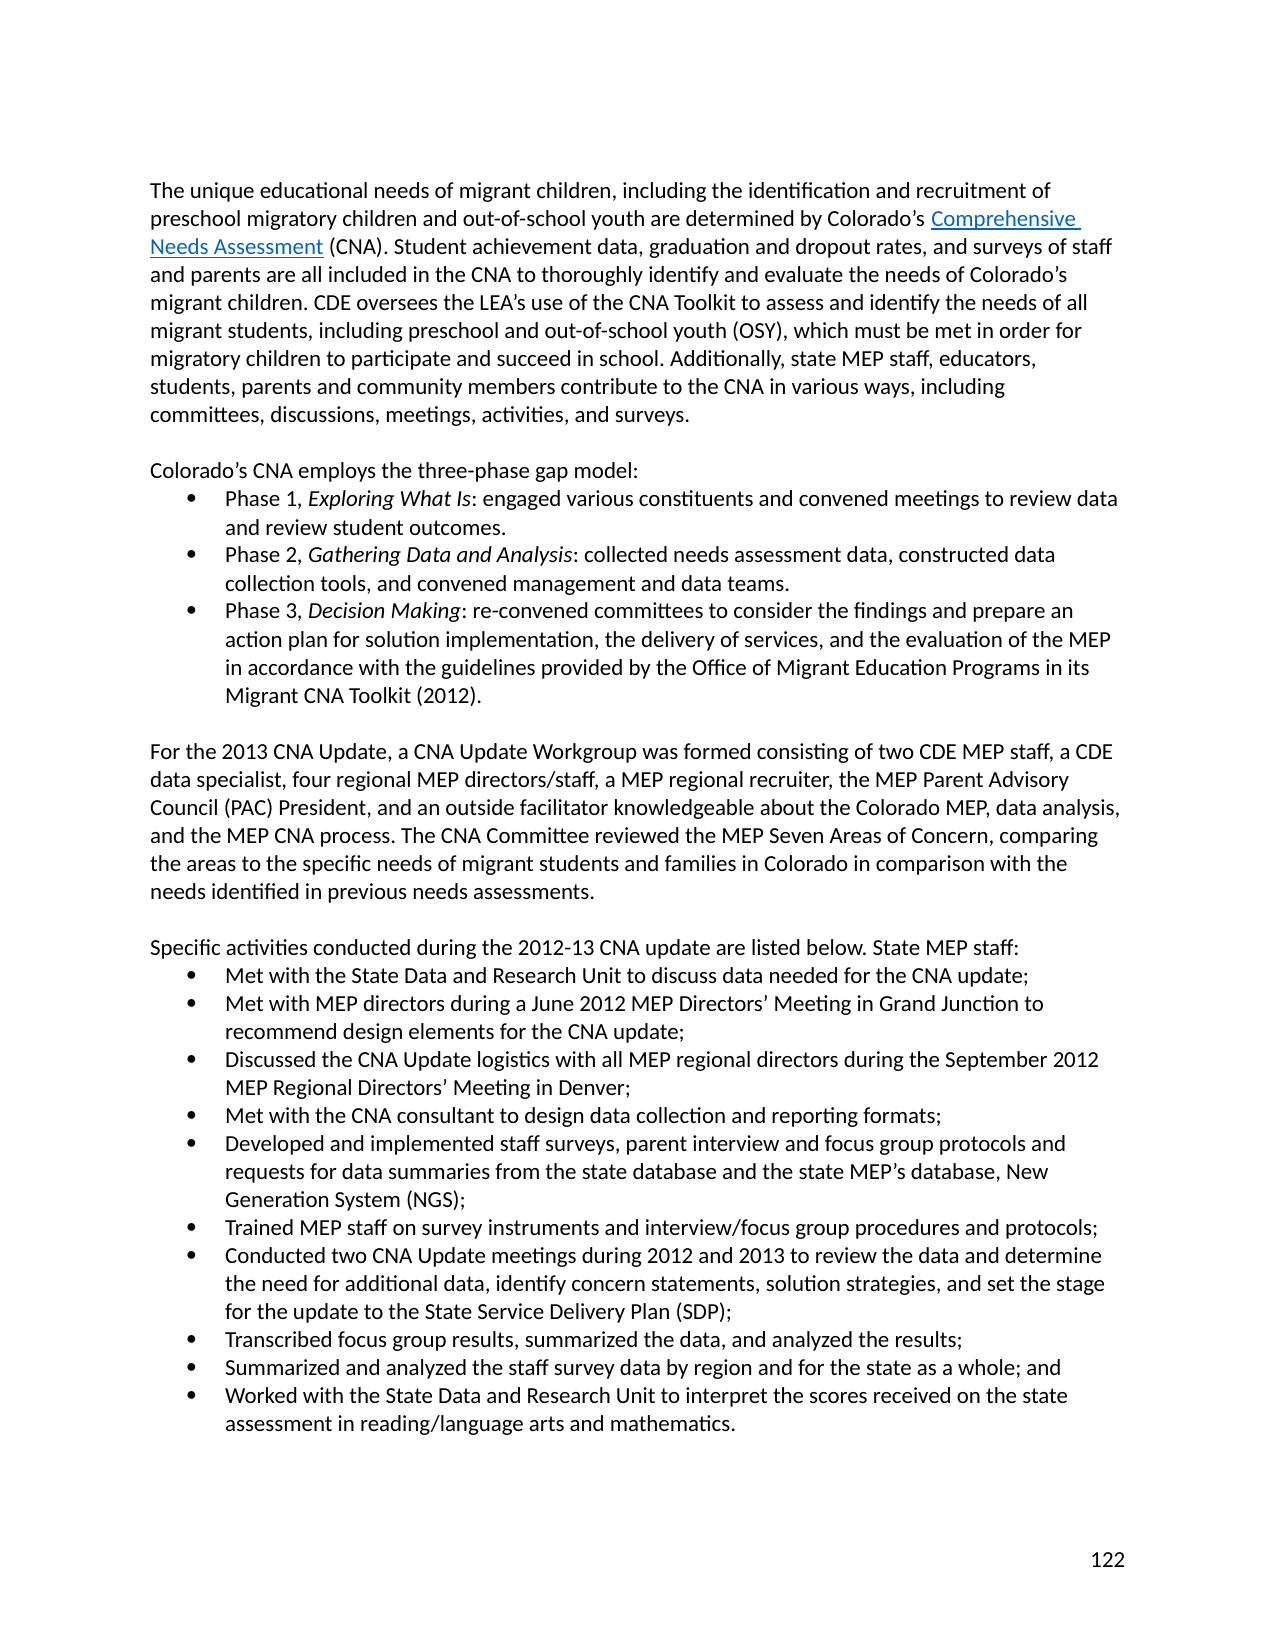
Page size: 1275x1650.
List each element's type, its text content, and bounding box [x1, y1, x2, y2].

text For the 2013 CNA Update, a CNA Update Workgroup was formed consisting of two CDE MEP staff, a CDE data specialist, four regional MEP directors/staff, a MEP regional recruiter, the MEP Parent Advisory Council (PAC) President, and an outside facilitator knowledgeable about the Colorado MEP, data analysis, and the MEP CNA process. The CNA Committee reviewed the MEP Seven Areas of Concern, comparing the areas to the specific needs of migrant students and families in Colorado in comparison with the needs identified in previous needs assessments. [150, 737, 1125, 905]
list Worked with the State Data and Research Unit to interpret the scores received on the state assessment in reading/language arts and mathematics. [187, 1381, 1125, 1437]
list Discussed the CNA Update logistics with all MEP regional directors during the September 2012 MEP Regional Directors’ Meeting in Denver; [187, 1045, 1125, 1101]
list Met with the State Data and Research Unit to discuss data needed for the CNA update; [187, 961, 1125, 989]
list Met with the CNA consultant to design data collection and reporting formats; [187, 1101, 1125, 1129]
list Met with MEP directors during a June 2012 MEP Directors’ Meeting in Grand Junction to recommend design elements for the CNA update; [187, 989, 1125, 1045]
list Developed and implemented staff surveys, parent interview and focus group protocols and requests for data summaries from the state database and the state MEP’s database, New Generation System (NGS); [187, 1129, 1125, 1213]
text The unique educational needs of migrant children, including the identification and recruitment of preschool migratory children and out-of-school youth are determined by Colorado’s Comprehensive Needs Assessment (CNA). Student achievement data, graduation and dropout rates, and surveys of staff and parents are all included in the CNA to thoroughly identify and evaluate the needs of Colorado’s migrant children. CDE oversees the LEA’s use of the CNA Toolkit to assess and identify the needs of all migrant students, including preschool and out-of-school youth (OSY), which must be met in order for migratory children to participate and succeed in school. Additionally, state MEP staff, educators, students, parents and community members contribute to the CNA in various ways, including committees, discussions, meetings, activities, and surveys. [150, 176, 1125, 428]
list Transcribed focus group results, summarized the data, and analyzed the results; [187, 1325, 1125, 1353]
list Summarized and analyzed the staff survey data by region and for the state as a whole; and [187, 1353, 1125, 1381]
list Phase 3, Decision Making: re-convened committees to consider the findings and prepare an action plan for solution implementation, the delivery of services, and the evaluation of the MEP in accordance with the guidelines provided by the Office of Migrant Education Programs in its Migrant CNA Toolkit (2012). [187, 597, 1125, 709]
list Phase 2, Gathering Data and Analysis: collected needs assessment data, constructed data collection tools, and convened management and data teams. [187, 541, 1125, 597]
list Trained MEP staff on survey instruments and interview/focus group procedures and protocols; [187, 1213, 1125, 1241]
list Conducted two CNA Update meetings during 2012 and 2013 to review the data and determine the need for additional data, identify concern statements, solution strategies, and set the stage for the update to the State Service Delivery Plan (SDP); [187, 1241, 1125, 1325]
text Specific activities conducted during the 2012-13 CNA update are listed below. State MEP staff: [150, 933, 1125, 961]
list Phase 1, Exploring What Is: engaged various constituents and convened meetings to review data and review student outcomes. [187, 484, 1125, 541]
text Colorado’s CNA employs the three-phase gap model: [150, 457, 1125, 484]
